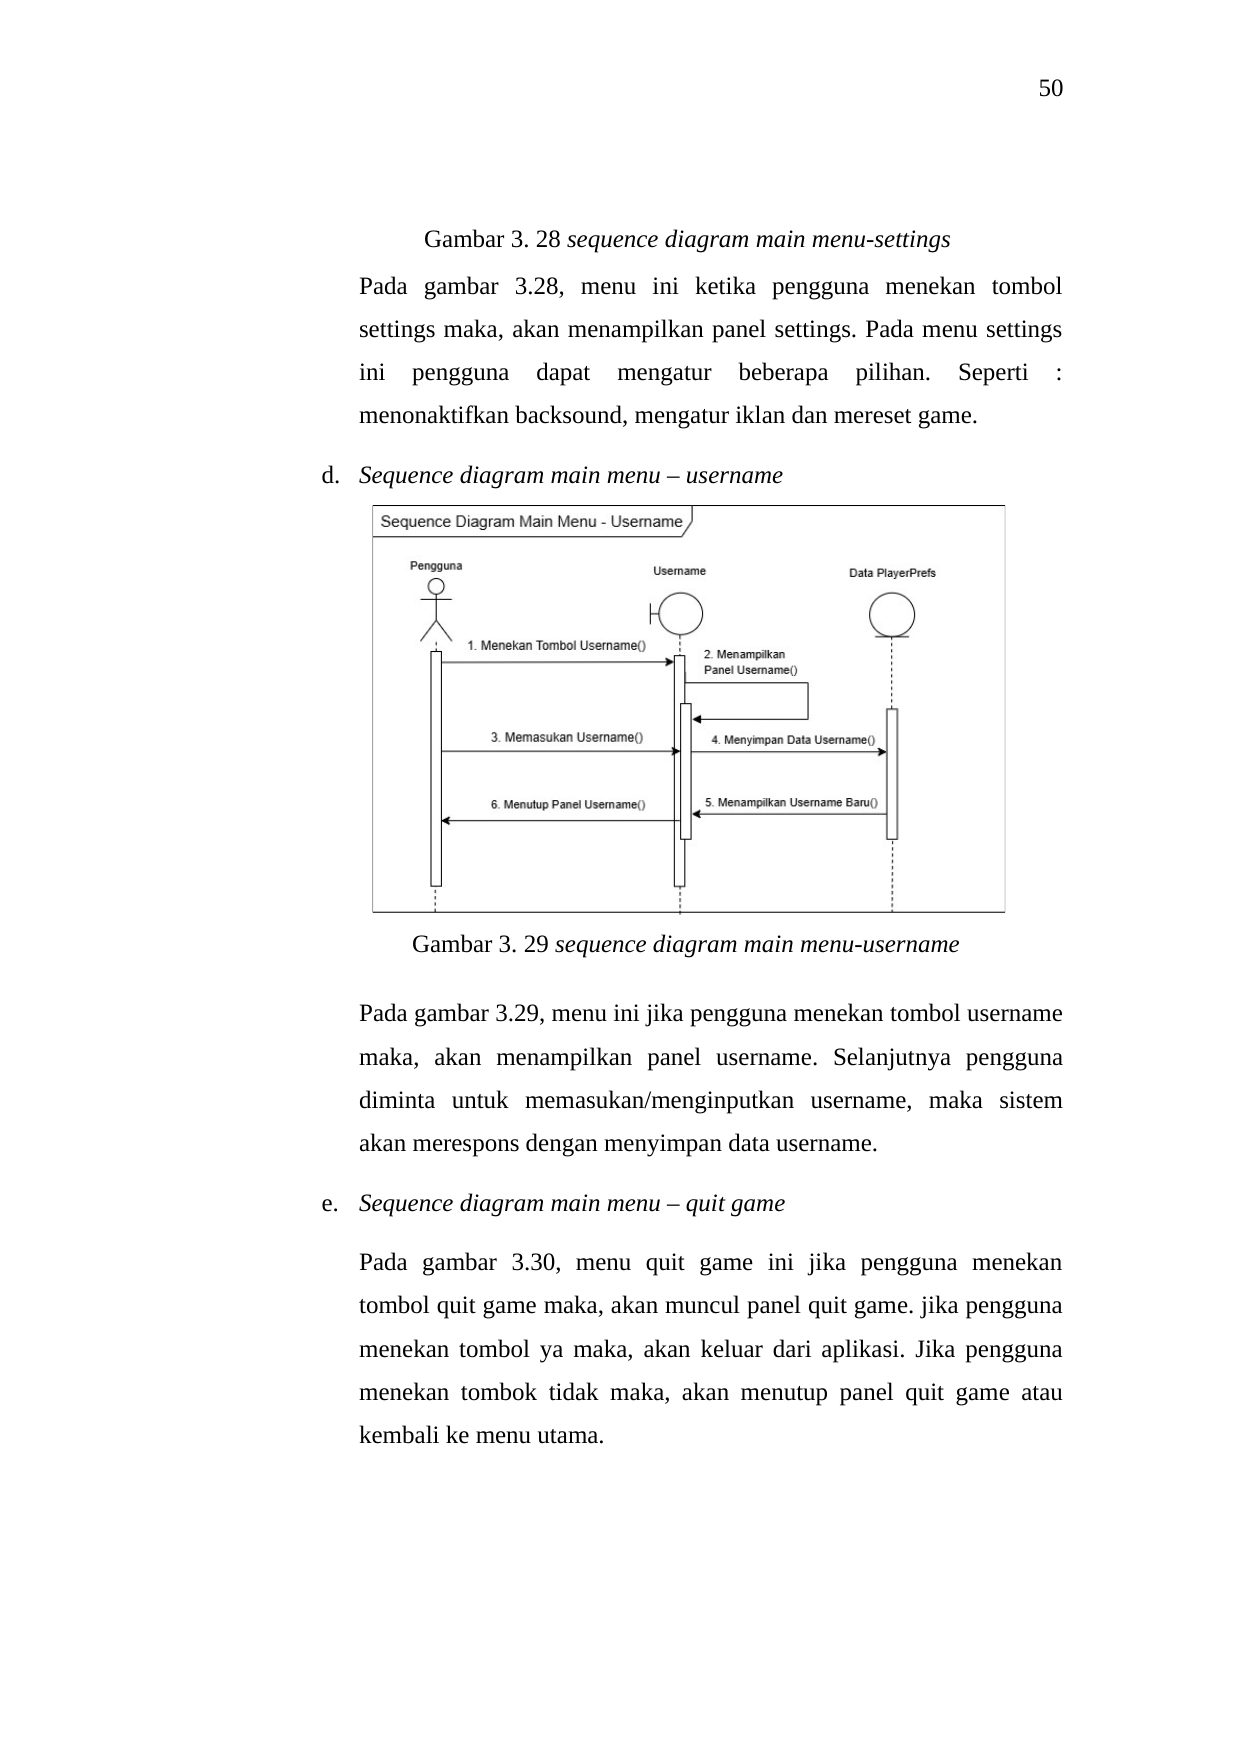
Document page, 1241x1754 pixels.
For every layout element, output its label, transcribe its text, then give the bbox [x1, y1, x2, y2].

text Pada gambar 3.28, menu ini ketika pengguna menekan tombol settings maka, akan menampilkan panel settings. Pada menu settings ini pengguna dapat mengatur beberapa pilihan. Seperti : menonaktifkan backsound, mengatur iklan dan mereset game. [359, 271, 1063, 429]
list Sequence diagram main menu – username [321, 460, 1063, 489]
text Pada gambar 3.30, menu quit game ini jika pengguna menekan tombol quit game maka, akan muncul panel quit game. jika pengguna menekan tombol ya maka, akan keluar dari aplikasi. Jika pengguna menekan tombok tidak maka, akan menutup panel quit game atau kembali ke menu utama. [359, 1247, 1063, 1449]
picture [372, 505, 1006, 918]
text Pada gambar 3.29, menu ini jika pengguna menekan tombol username maka, akan menampilkan panel username. Selanjutnya pengguna diminta untuk memasukan/menginputkan username, maka sistem akan merespons dengan menyimpan data username. [359, 998, 1063, 1157]
list Sequence diagram main menu – quit game [321, 1188, 1063, 1216]
